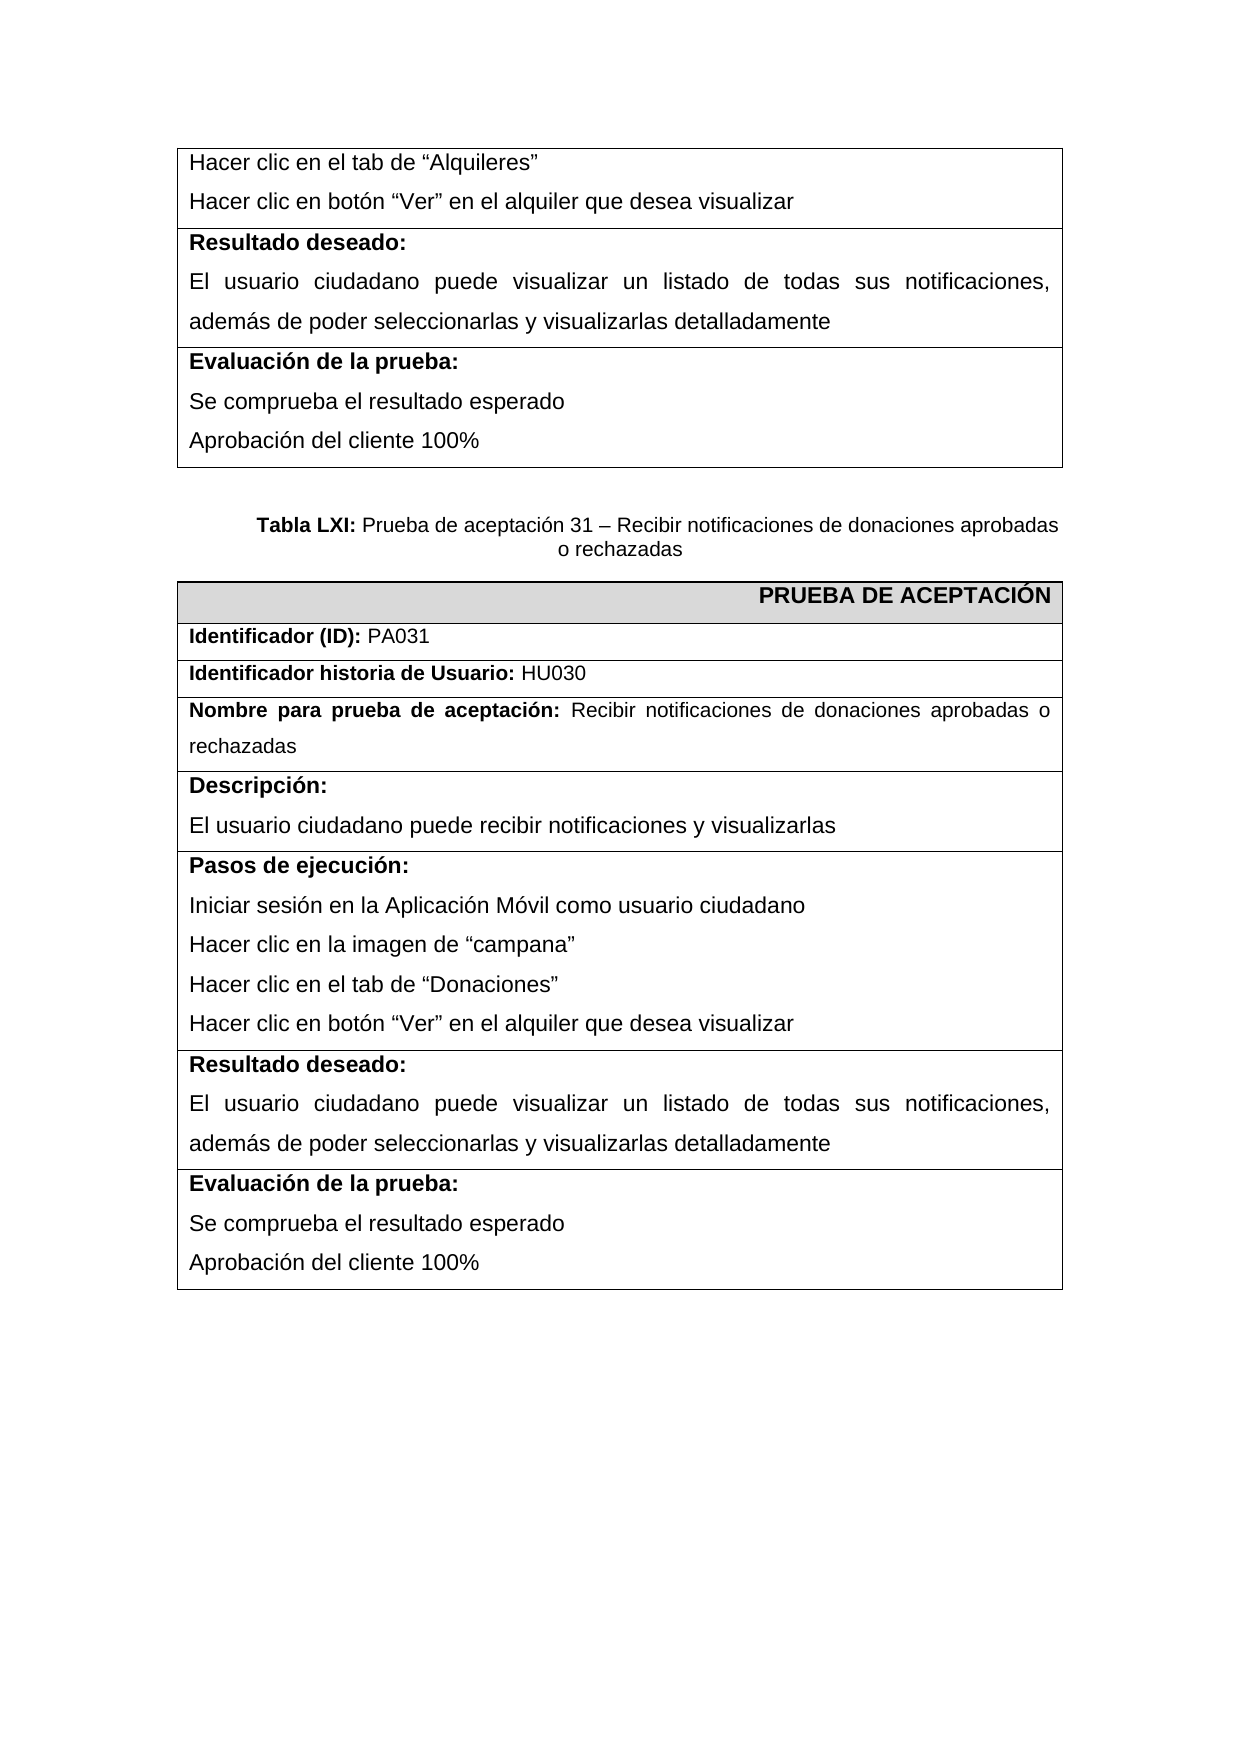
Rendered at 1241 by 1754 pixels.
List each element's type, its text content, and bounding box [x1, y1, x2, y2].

table_cell Evaluación de la prueba: Se comprueba el resultado esperado Aprobación del cliente 100% [178, 1170, 1062, 1289]
table_cell Resultado deseado: El usuario ciudadano puede visualizar un listado de todas sus notificaciones, además de poder seleccionarlas y visualizarlas detalladamente [178, 1051, 1062, 1169]
table_cell Identificador historia de Usuario: HU030 [178, 661, 1062, 697]
table_header PRUEBA DE ACEPTACIÓN [178, 583, 1062, 623]
table_cell Evaluación de la prueba: Se comprueba el resultado esperado Aprobación del cliente 100% [178, 348, 1062, 467]
table_cell Descripción: El usuario ciudadano puede recibir notificaciones y visualizarlas [178, 772, 1062, 851]
text Tabla LXI: Prueba de aceptación 31 – Recibir notificaciones de donaciones aprobadas o rechazadas [177, 513, 1063, 561]
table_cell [178, 149, 1062, 228]
table_cell Identificador (ID): PA031 [178, 624, 1062, 660]
table_cell Pasos de ejecución: Iniciar sesión en la Aplicación Móvil como usuario ciudadano Hacer clic en la imagen de “campana” Hacer clic en el tab de “Donaciones” Hacer clic en botón “Ver” en el alquiler que desea visualizar [178, 852, 1062, 1050]
table_cell Resultado deseado: El usuario ciudadano puede visualizar un listado de todas sus notificaciones, además de poder seleccionarlas y visualizarlas detalladamente [178, 229, 1062, 347]
table_cell Nombre para prueba de aceptación: Recibir notificaciones de donaciones aprobadas o rechazadas [178, 698, 1062, 771]
